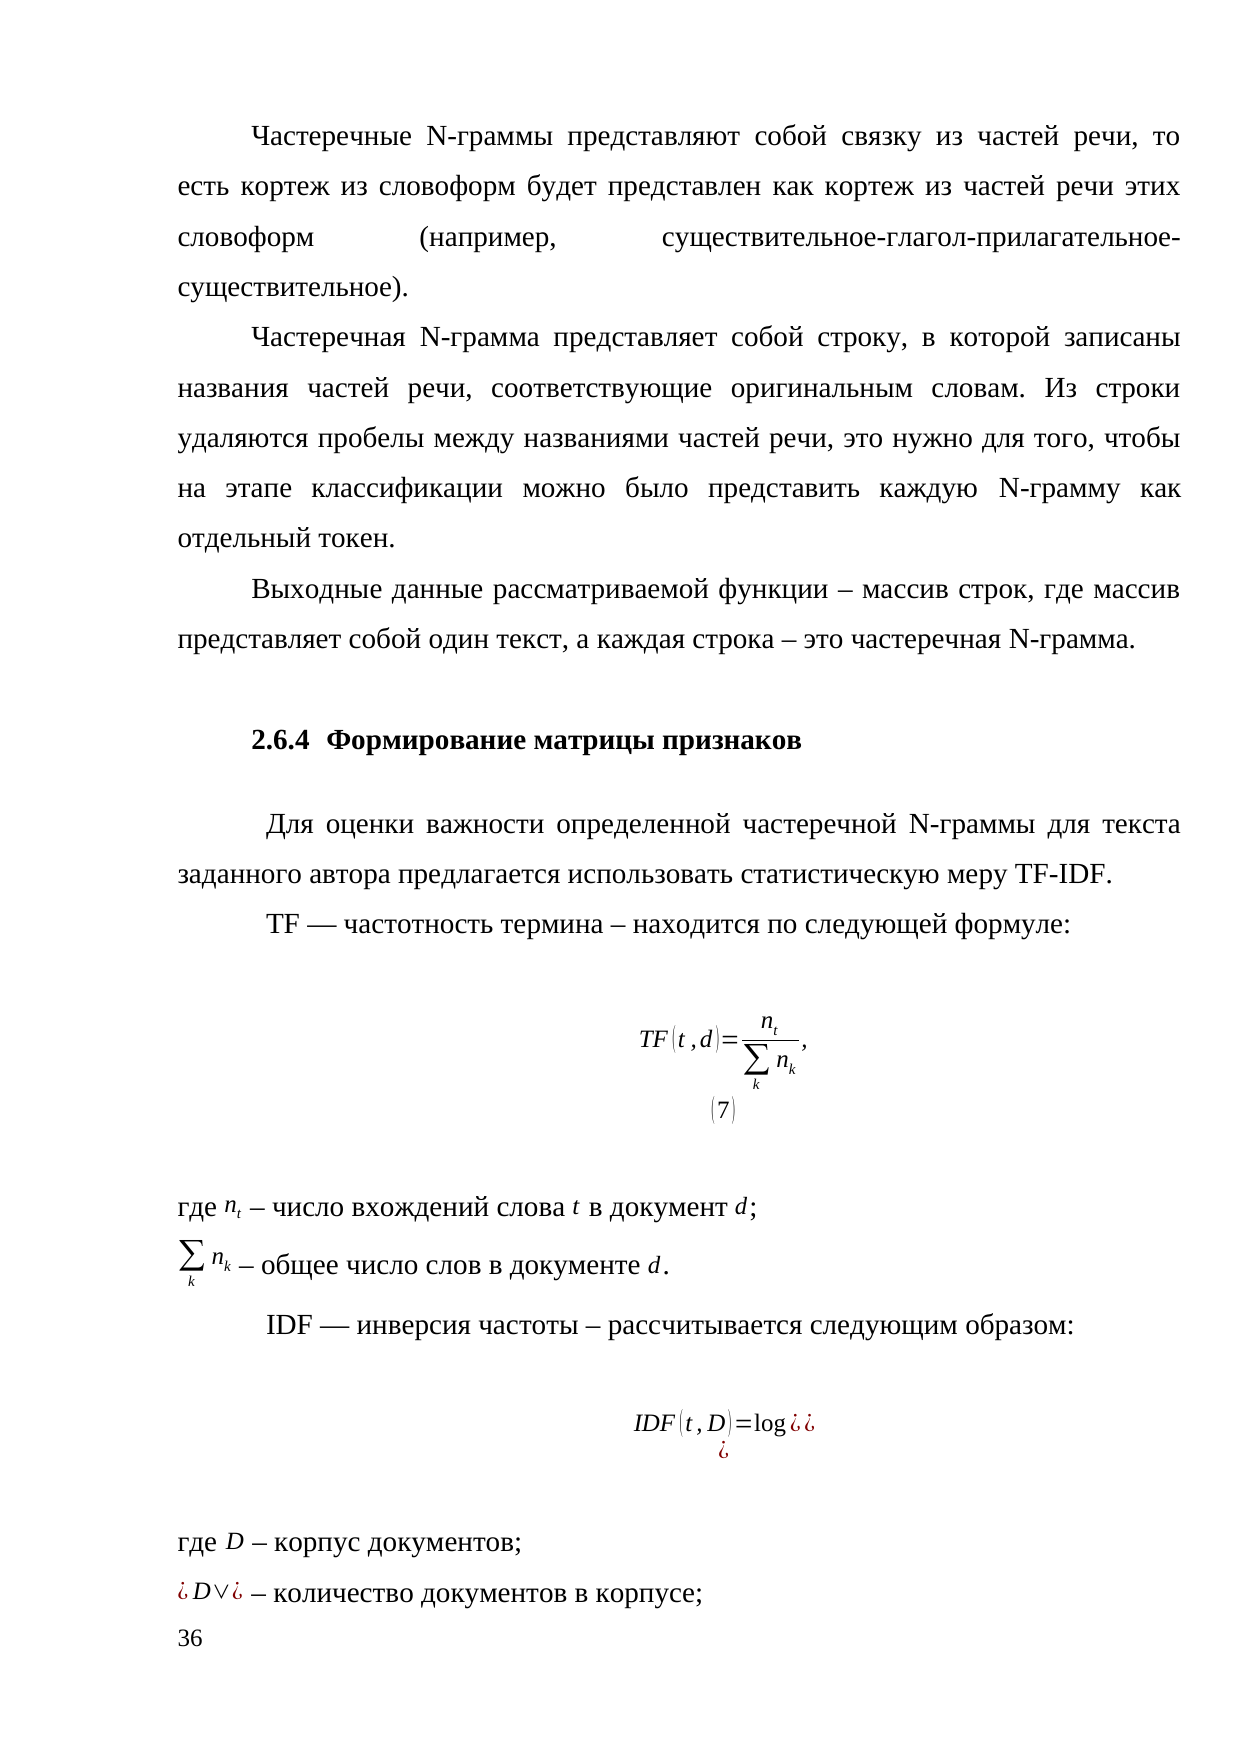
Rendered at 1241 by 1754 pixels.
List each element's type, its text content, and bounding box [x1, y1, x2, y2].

text Частеречная N-грамма представляет собой строку, в которой записаны названия частей речи, соответствующие оригинальным словам. Из строки удаляются пробелы между названиями частей речи, это нужно для того, чтобы на этапе классификации можно было представить каждую N-грамму как отдельный токен. [177, 319, 1181, 554]
text TF — частотность термина – находится по следующей формуле: [177, 906, 1181, 940]
text IDF — инверсия частоты – рассчитывается следующим образом: [177, 1307, 1181, 1341]
text где – корпус документов; [177, 1524, 1181, 1558]
text – общее число слов в документе . [177, 1240, 1181, 1291]
text где – число вхождений слова в документ ; [177, 1189, 1181, 1223]
text Выходные данные рассматриваемой функции – массив строк, где массив представляет собой один текст, а каждая строка – это частеречная N-грамма. [177, 571, 1181, 655]
subtitle Формирование матрицы признаков [251, 722, 1181, 755]
text Частеречные N-граммы представляют собой связку из частей речи, то есть кортеж из словоформ будет представлен как кортеж из частей речи этих словоформ (например, существительное-глагол-прилагательное-существительное). [177, 118, 1181, 303]
text Для оценки важности определенной частеречной N-граммы для текста заданного автора предлагается использовать статистическую меру TF-IDF. [177, 806, 1181, 889]
text – количество документов в корпусе; [177, 1575, 1181, 1608]
